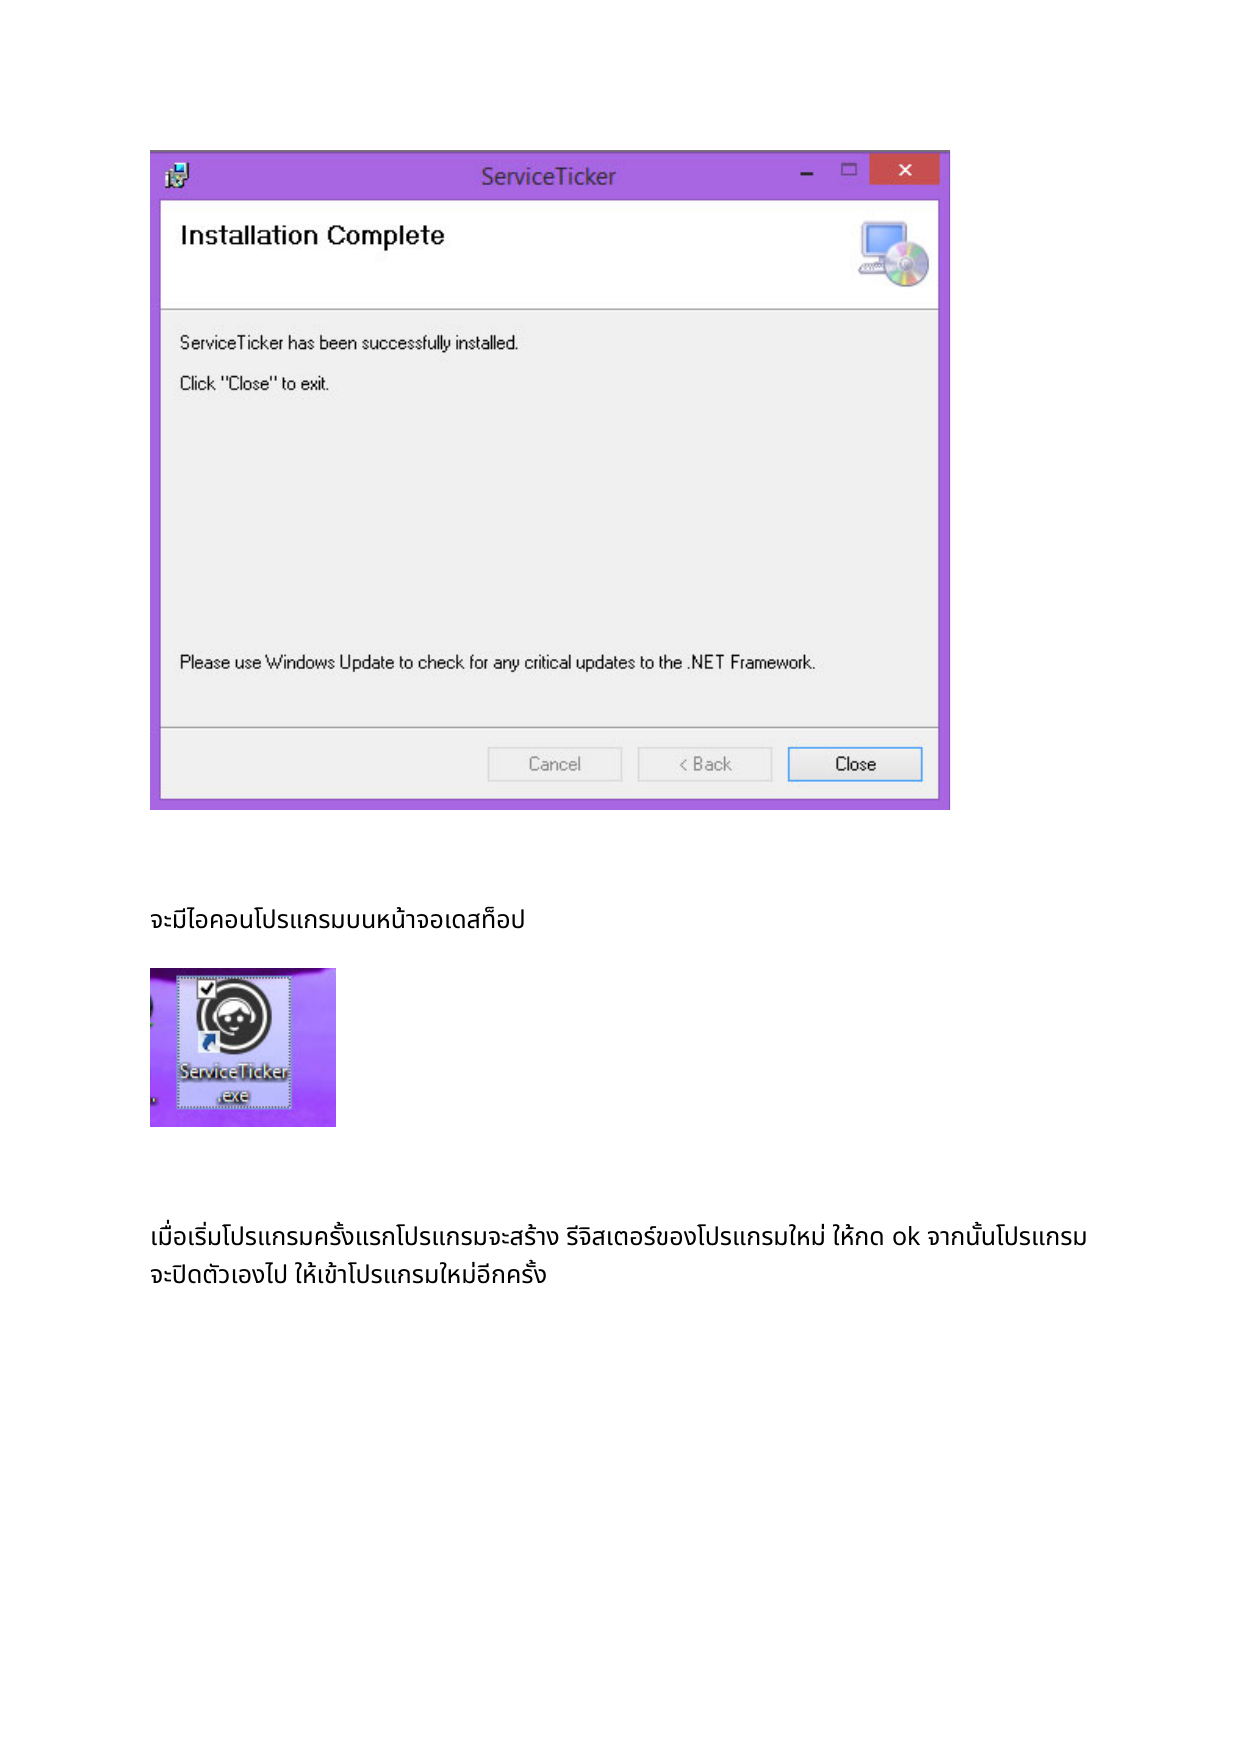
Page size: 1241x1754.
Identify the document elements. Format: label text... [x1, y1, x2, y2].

text จะมีไอคอนโปรแกรมบนหน้าจอเดสท็อป [150, 902, 1090, 939]
text เมื่อเริ่มโปรแกรมครั้งแรกโปรแกรมจะสร้าง รีจิสเตอร์ของโปรแกรมใหม่ ให้กด ok จากนั้นโปรแกรมจะปิดตัวเองไป ให้เข้าโปรแกรมใหม่อีกครั้ง [150, 1219, 1090, 1295]
picture [150, 968, 336, 1127]
picture [150, 150, 951, 810]
